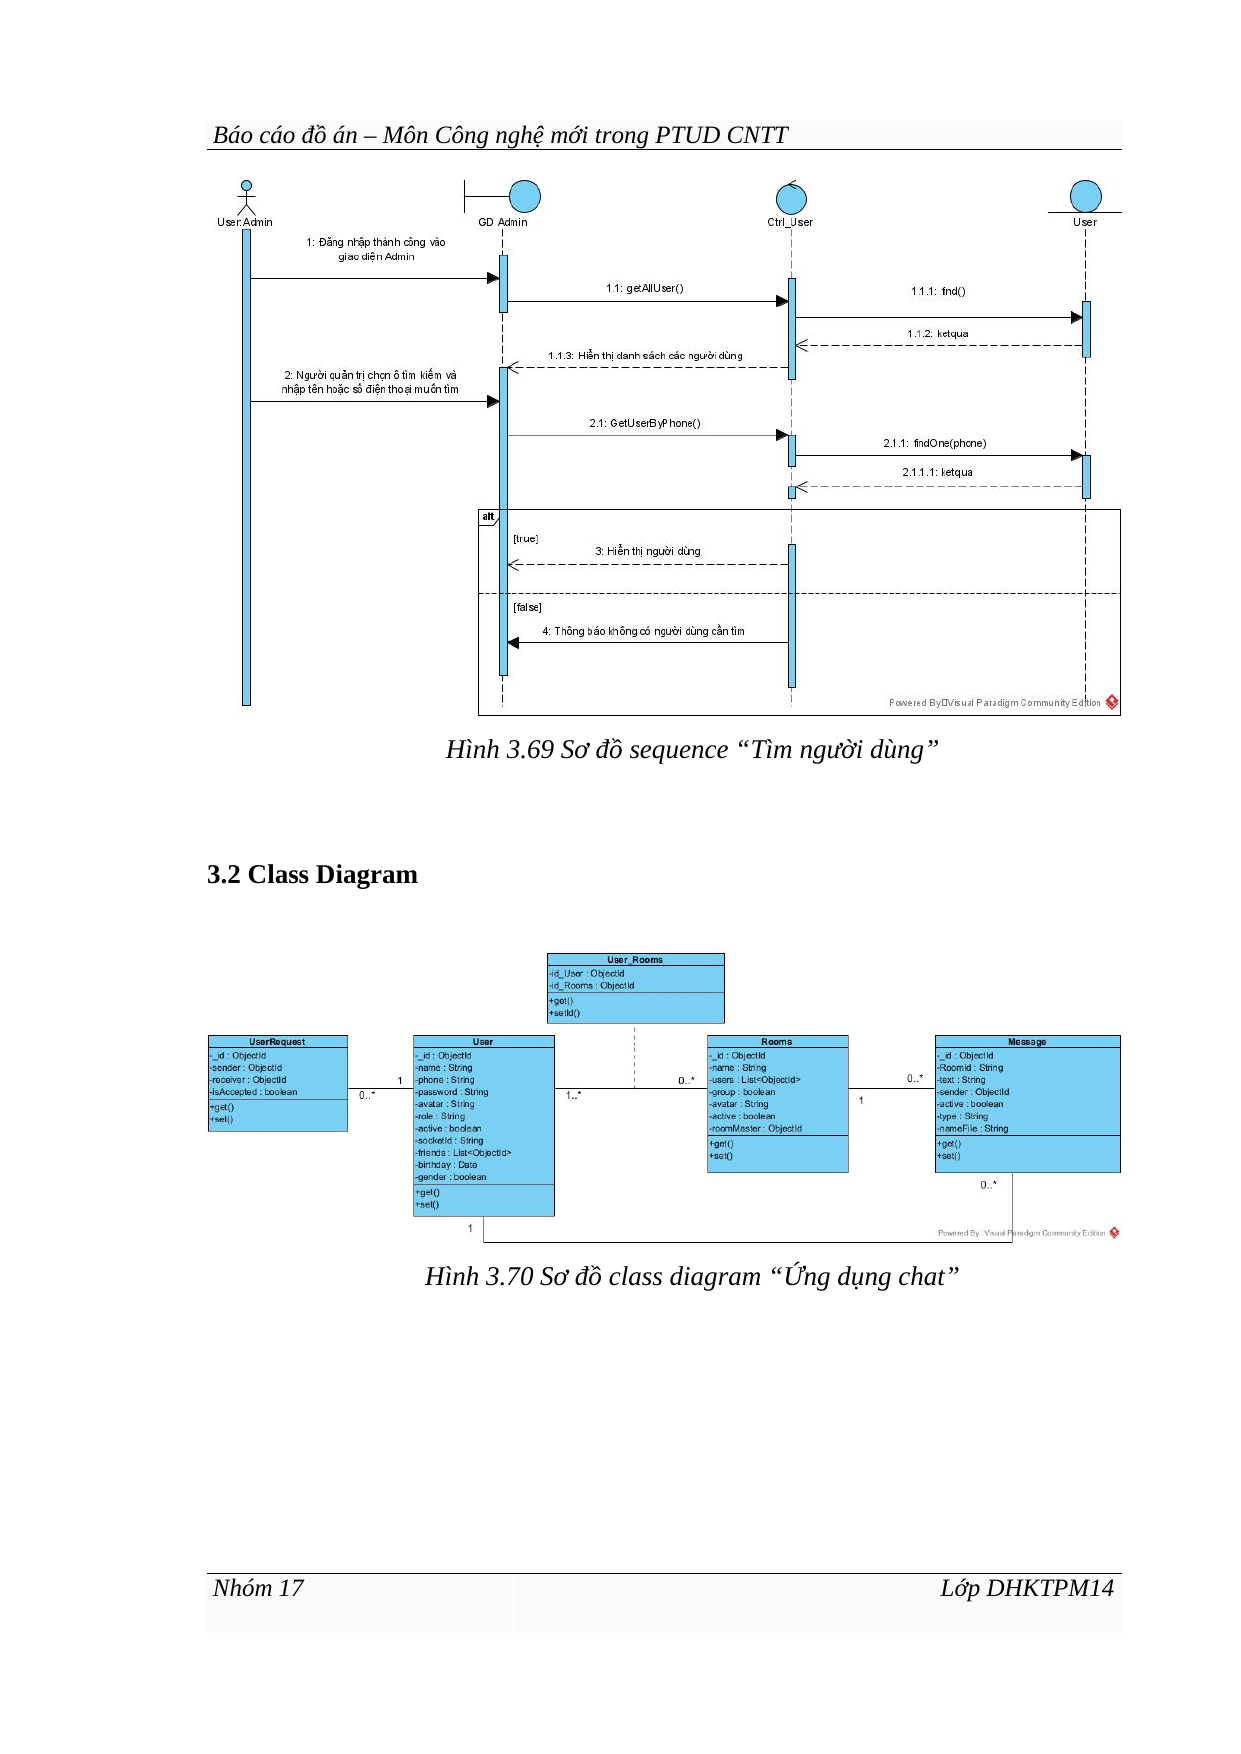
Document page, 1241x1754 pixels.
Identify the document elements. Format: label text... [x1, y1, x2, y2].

picture [206, 951, 1123, 1245]
picture [206, 179, 1123, 718]
subtitle Class Diagram [207, 858, 1122, 889]
